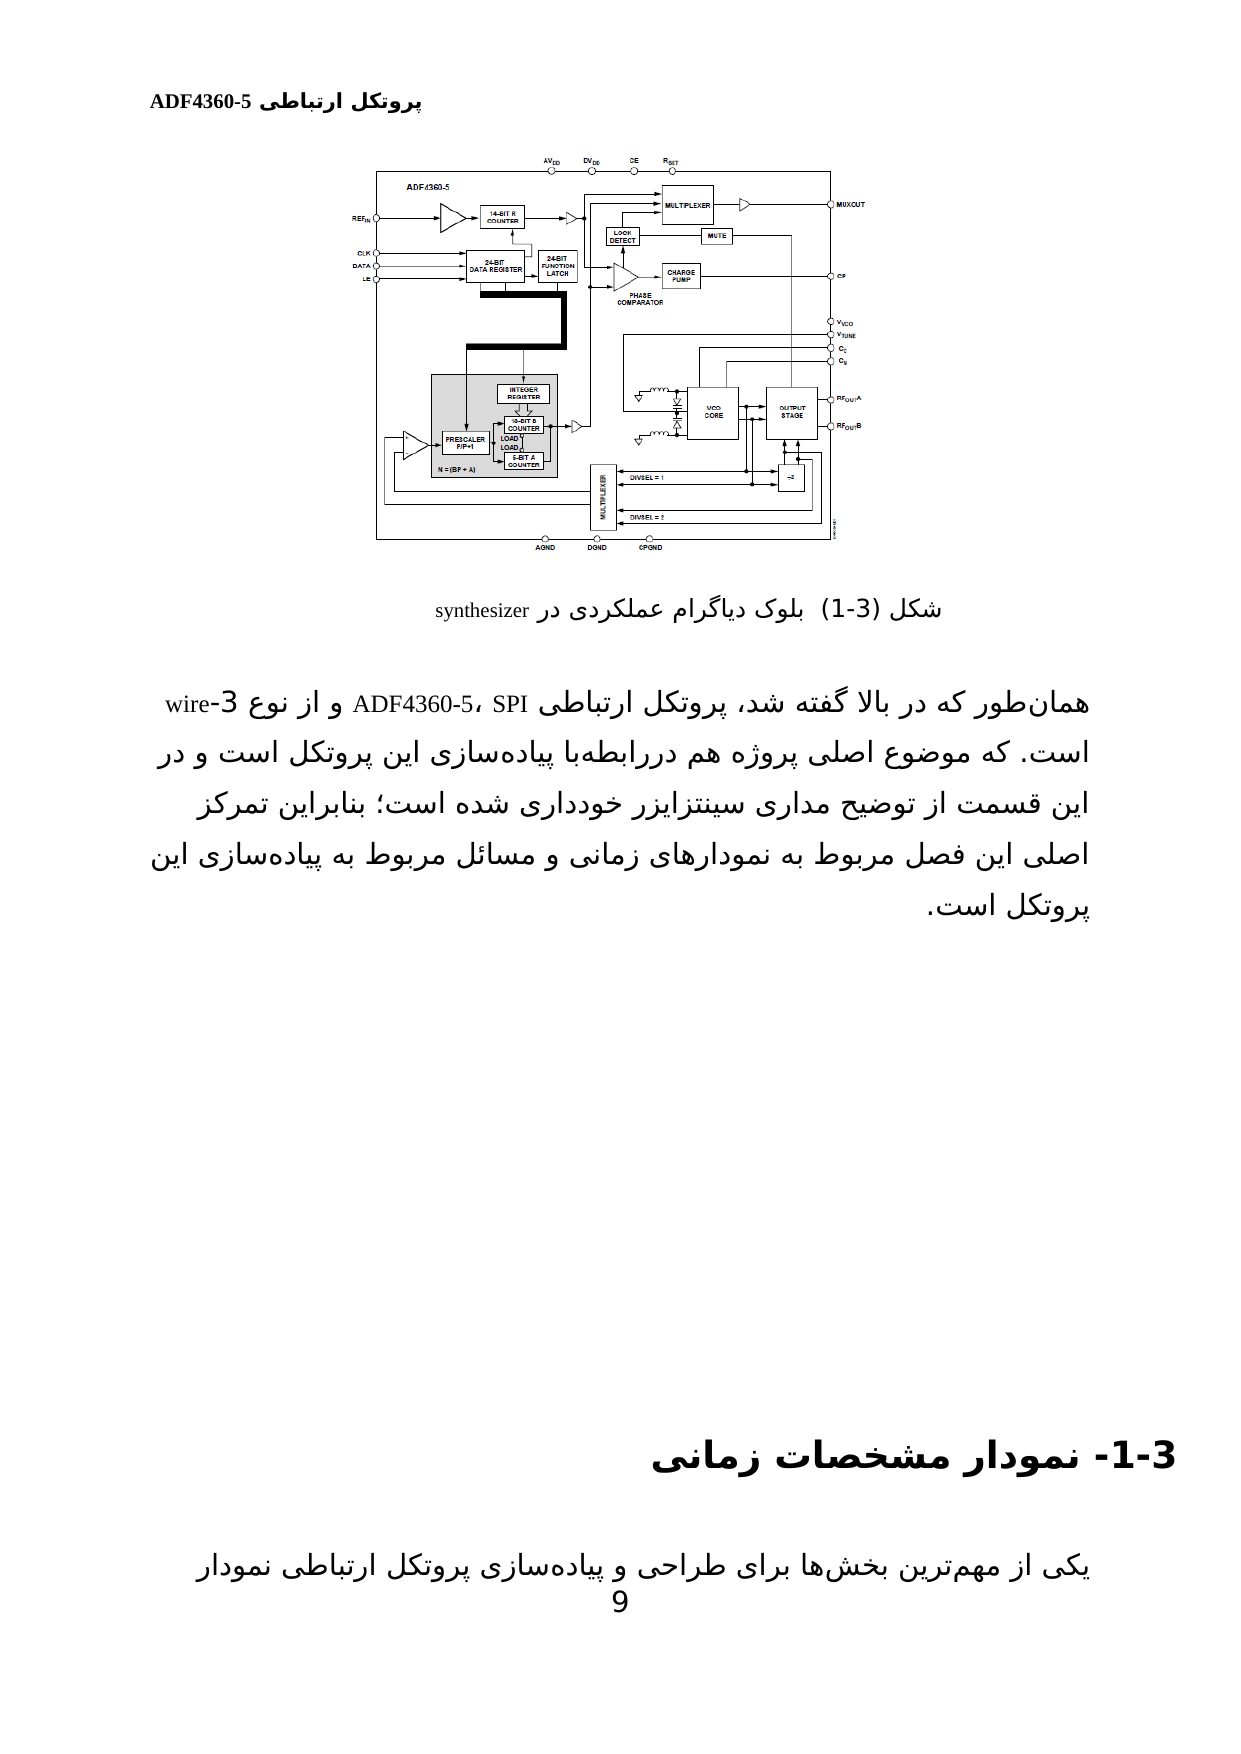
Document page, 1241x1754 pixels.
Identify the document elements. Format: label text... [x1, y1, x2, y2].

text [150, 1549, 1090, 1583]
text بلوک دیاگرام عملکردی در synthesizer [150, 598, 624, 622]
text بلوک دیاگرام عملکردی در synthesizer [605, 598, 719, 622]
picture [342, 150, 898, 563]
text بلوک دیاگرام عملکردی در synthesizer [700, 598, 792, 622]
text همان‌طور که در بالا گفته شد، پروتکل ارتباطی ADF4360-5، SPI و از نوع 3-wire است. که موضوع اصلی پروژه هم دررابطه‌با پیاده‌سازی این پروتکل است و در این قسمت از توضیح مداری سینتزایزر خودداری شده است؛ بنابراین تمرکز اصلی این فصل مربوط به نمودارهای زمانی و مسائل مربوط به پیاده‌سازی این پروتکل است. [150, 685, 1090, 923]
text بلوک دیاگرام عملکردی در synthesizer [783, 598, 1090, 622]
list نمودار مشخصات زمانی [150, 1433, 1081, 1477]
